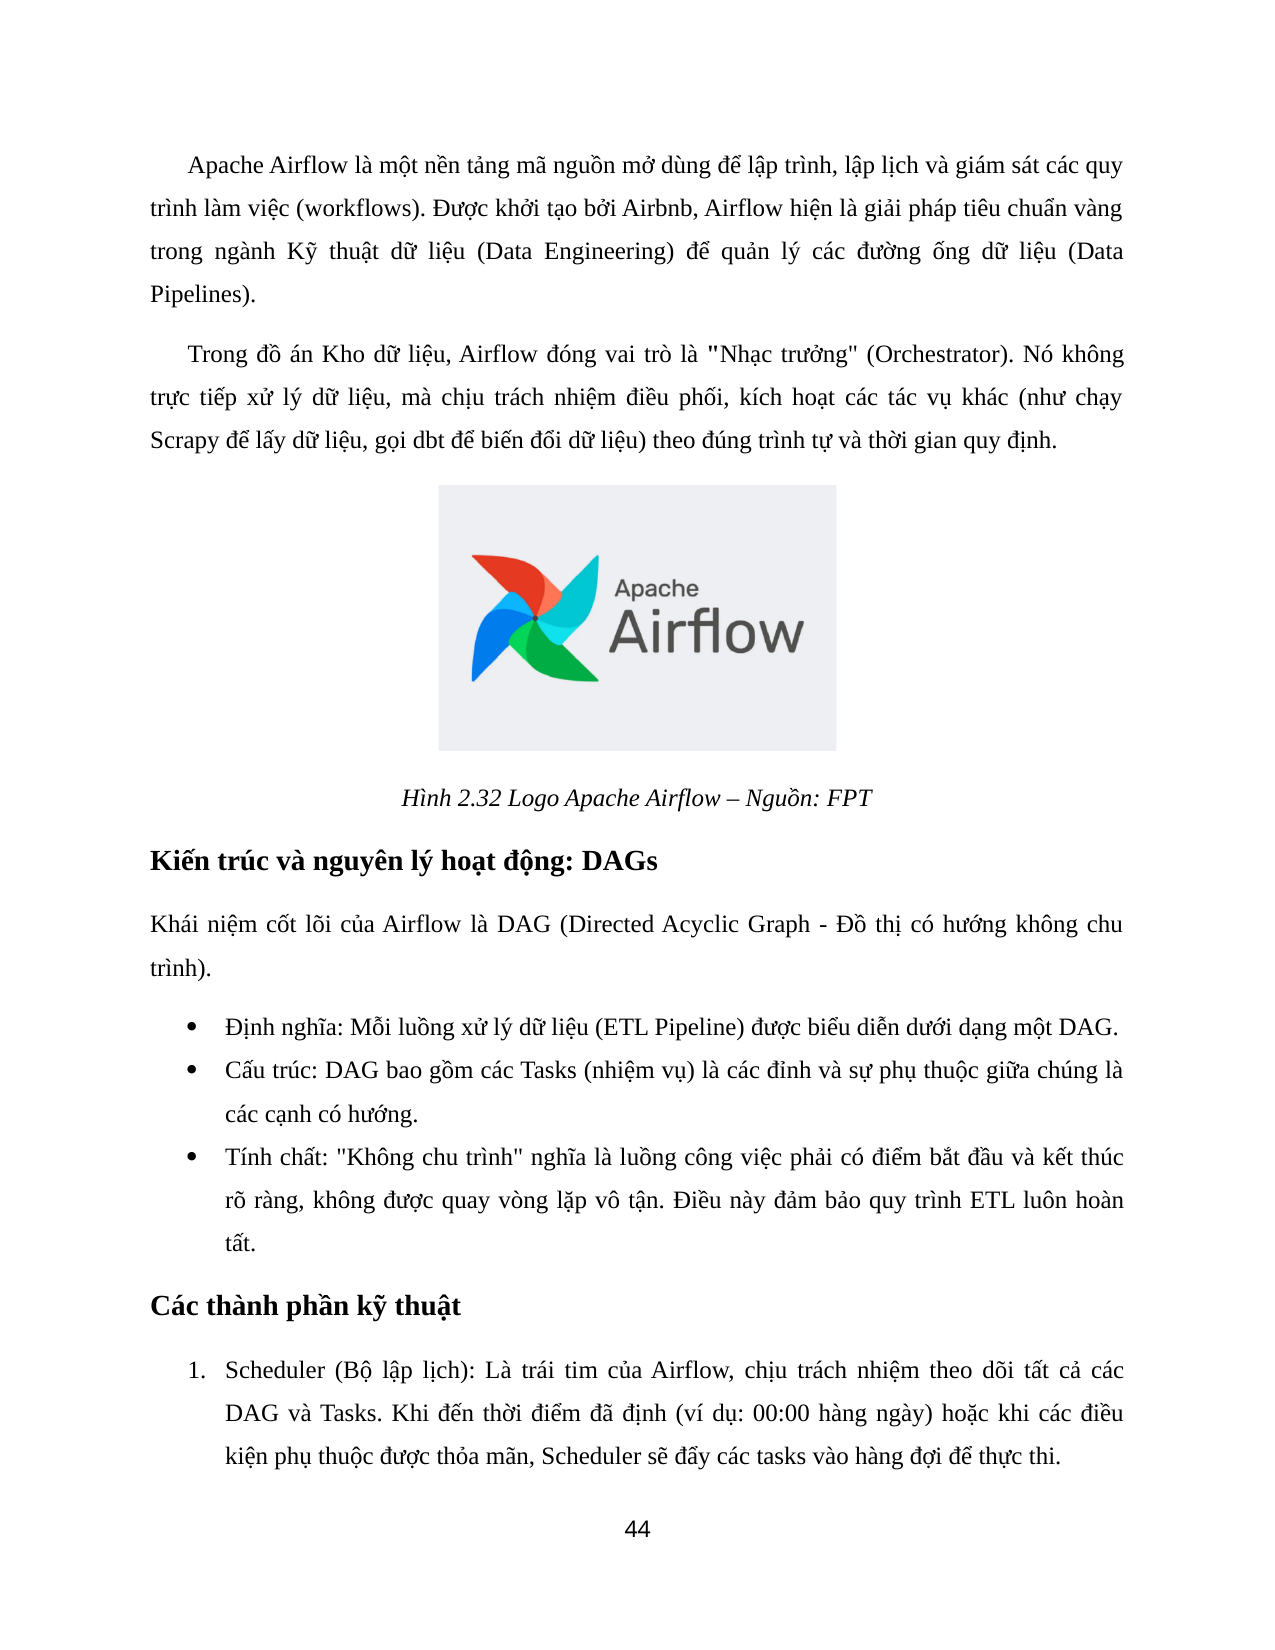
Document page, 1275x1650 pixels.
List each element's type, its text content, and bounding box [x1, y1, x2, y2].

text Khái niệm cốt lõi của Airflow là DAG (Directed Acyclic Graph - Đồ thị có hướng không chu trình). [150, 909, 1125, 981]
list Cấu trúc: DAG bao gồm các Tasks (nhiệm vụ) là các đỉnh và sự phụ thuộc giữa chúng là các cạnh có hướng. [187, 1056, 1125, 1127]
picture [438, 485, 837, 751]
list Định nghĩa: Mỗi luồng xử lý dữ liệu (ETL Pipeline) được biểu diễn dưới dạng một DAG. [187, 1012, 1125, 1041]
text Các thành phần kỹ thuật [150, 1288, 1125, 1321]
list Scheduler (Bộ lập lịch): Là trái tim của Airflow, chịu trách nhiệm theo dõi tất cả các DAG và Tasks. Khi đến thời điểm đã định (ví dụ: 00:00 hàng ngày) hoặc khi các điều kiện phụ thuộc được thỏa mãn, Scheduler sẽ đẩy các tasks vào hàng đợi để thực thi. [187, 1355, 1125, 1470]
text Kiến trúc và nguyên lý hoạt động: DAGs [150, 843, 1125, 876]
text Apache Airflow là một nền tảng mã nguồn mở dùng để lập trình, lập lịch và giám sát các quy trình làm việc (workflows). Được khởi tạo bởi Airbnb, Airflow hiện là giải pháp tiêu chuẩn vàng trong ngành Kỹ thuật dữ liệu (Data Engineering) để quản lý các đường ống dữ liệu (Data Pipelines). [150, 150, 1125, 308]
text Trong đồ án Kho dữ liệu, Airflow đóng vai trò là "Nhạc trưởng" (Orchestrator). Nó không trực tiếp xử lý dữ liệu, mà chịu trách nhiệm điều phối, kích hoạt các tác vụ khác (như chạy Scrapy để lấy dữ liệu, gọi dbt để biến đổi dữ liệu) theo đúng trình tự và thời gian quy định. [150, 339, 1125, 454]
list Tính chất: "Không chu trình" nghĩa là luồng công việc phải có điểm bắt đầu và kết thúc rõ ràng, không được quay vòng lặp vô tận. Điều này đảm bảo quy trình ETL luôn hoàn tất. [187, 1142, 1125, 1257]
